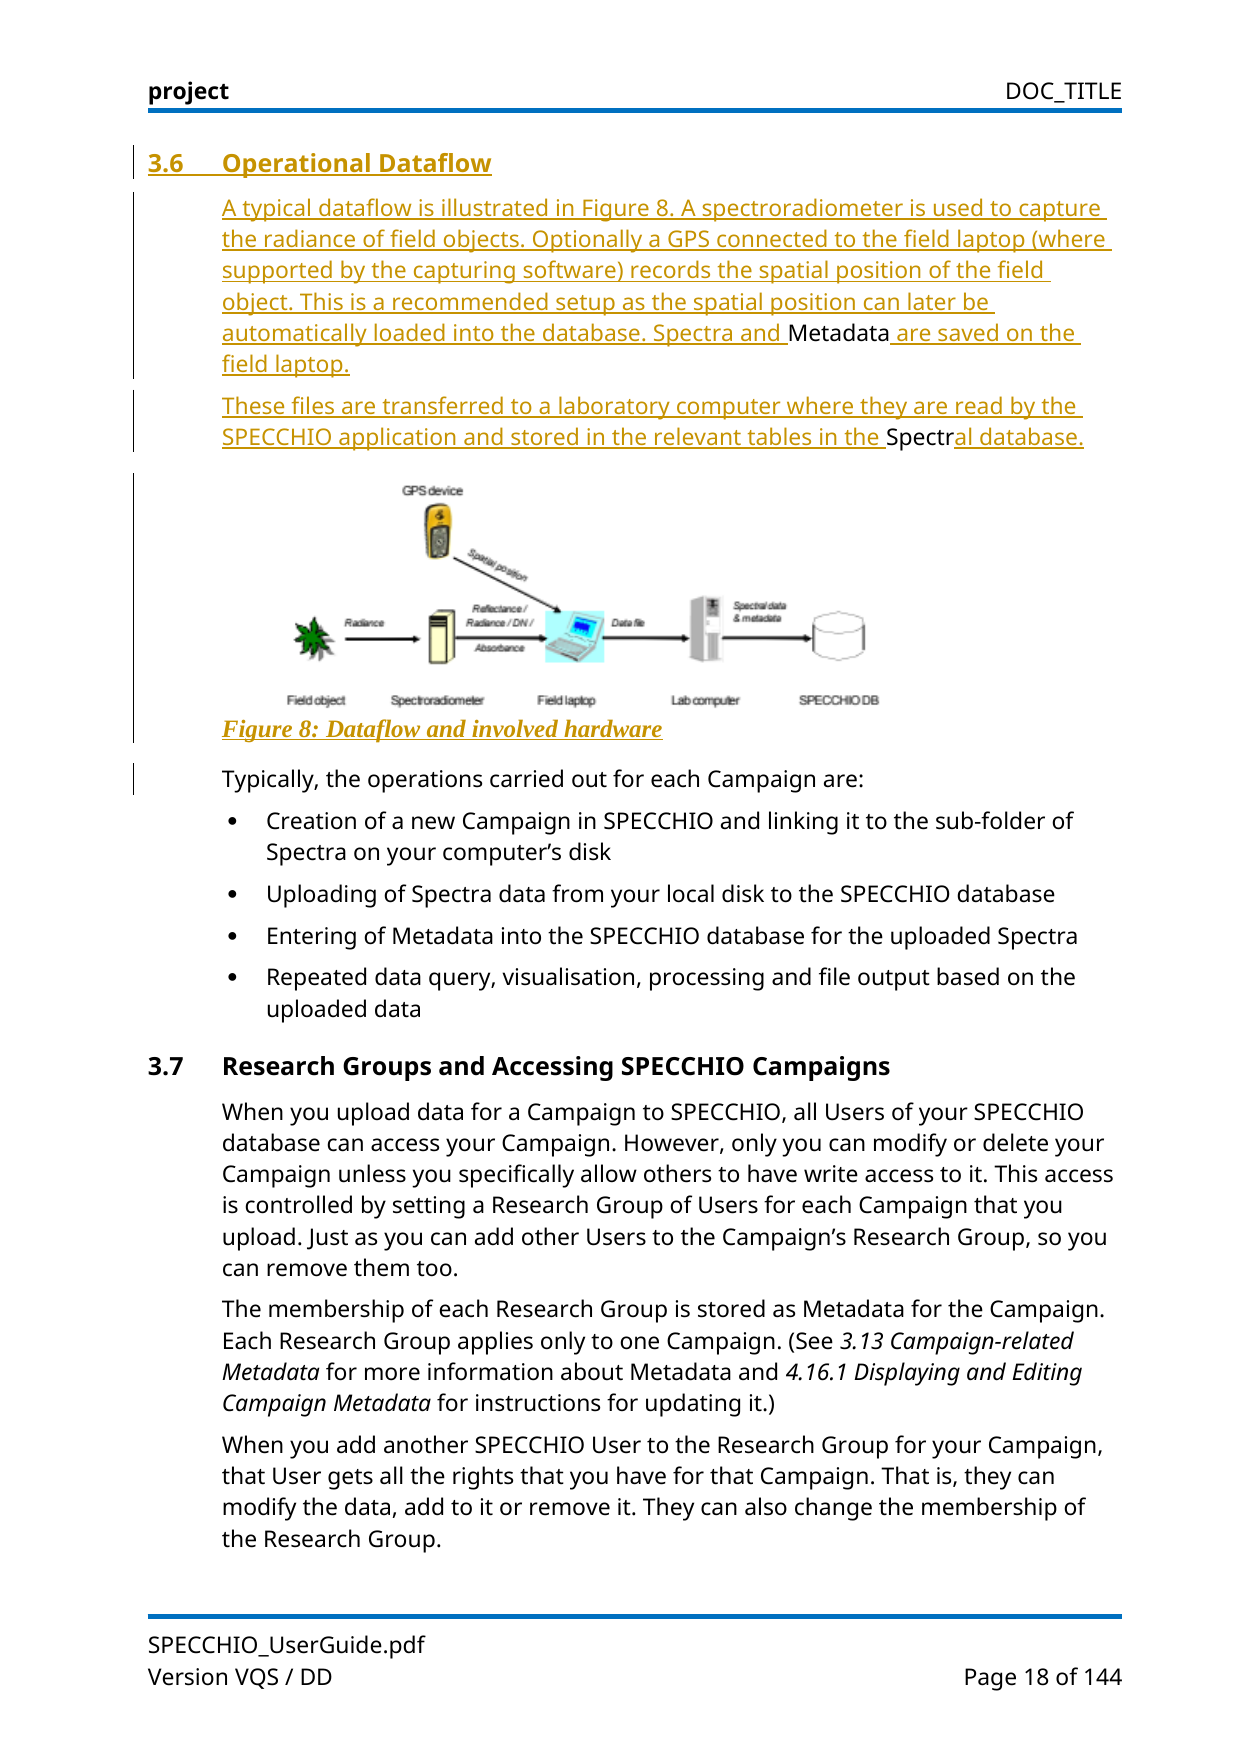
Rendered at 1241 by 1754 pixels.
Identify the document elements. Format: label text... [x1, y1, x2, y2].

text Uploading of Spectra data from your local disk to the SPECCHIO database [228, 878, 1122, 909]
text 8 [222, 714, 1122, 743]
subtitle Research Groups and Accessing SPECCHIO Campaigns [148, 1049, 1122, 1083]
text When you add another SPECCHIO User to the Research Group for your Campaign, that User gets all the rights that you have for that Campaign. That is, they can modify the data, add to it or remove it. They can also change the membership of the Research Group. [222, 1429, 1122, 1554]
text Typically, the operations carried out for each Campaign are: [222, 763, 1122, 795]
text Repeated data query, visualisation, processing and file output based on the uploaded data [228, 961, 1122, 1024]
text 8Metadata [222, 192, 1122, 379]
text When you upload data for a Campaign to SPECCHIO, all Users of your SPECCHIO database can access your Campaign. However, only you can modify or delete your Campaign unless you specifically allow others to have write access to it. This access is controlled by setting a Research Group of Users for each Campaign that you upload. Just as you can add other Users to the Campaign’s Research Group, so you can remove them too. [222, 1095, 1122, 1283]
text Entering of Metadata into the SPECCHIO database for the uploaded Spectra [228, 920, 1122, 951]
text Creation of a new Campaign in SPECCHIO and linking it to the sub-folder of Spectra on your computer’s disk [228, 805, 1122, 868]
text Spectr [222, 390, 1122, 452]
